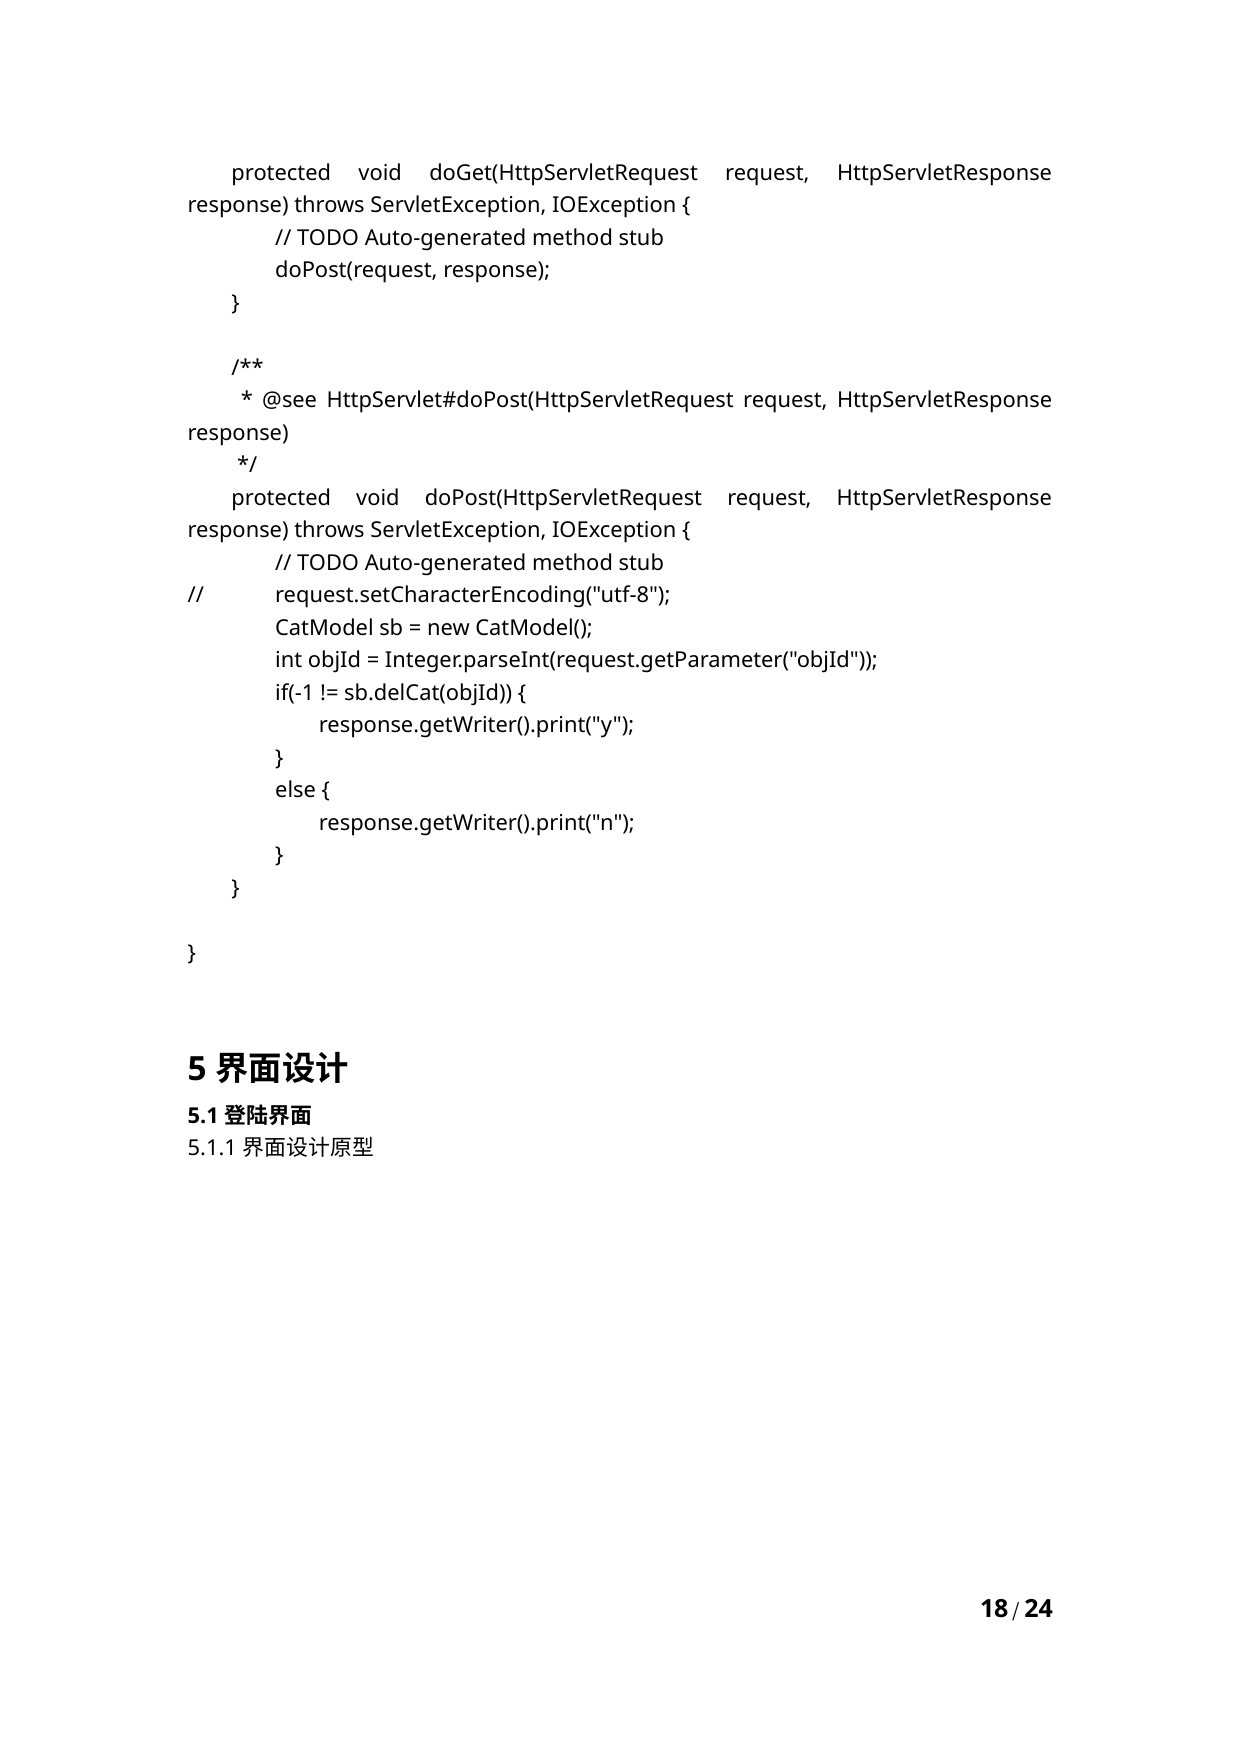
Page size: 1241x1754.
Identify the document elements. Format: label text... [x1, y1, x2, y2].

text response.getWriter().print("n"); [187, 806, 1053, 838]
text // request.setCharacterEncoding("utf-8"); [187, 578, 1053, 611]
text } [187, 936, 1053, 968]
text } [187, 871, 1053, 903]
text * @see HttpServlet#doPost(HttpServletRequest request, HttpServletResponse response) [187, 383, 1053, 448]
text protected void doGet(HttpServletRequest request, HttpServletResponse response) throws ServletException, IOException { [187, 156, 1053, 221]
text 5.1 登陆界面 [187, 1098, 1053, 1131]
text } [187, 741, 1053, 773]
text /** [187, 351, 1053, 383]
text 5.1.1 界面设计原型 [187, 1131, 1053, 1163]
text } [187, 838, 1053, 871]
text // TODO Auto-generated method stub [187, 546, 1053, 578]
text if(-1 != sb.delCat(objId)) { [187, 676, 1053, 708]
text CatModel sb = new CatModel(); [187, 611, 1053, 643]
text else { [187, 773, 1053, 806]
text } [187, 286, 1053, 318]
text protected void doPost(HttpServletRequest request, HttpServletResponse response) throws ServletException, IOException { [187, 481, 1053, 546]
text // TODO Auto-generated method stub [187, 221, 1053, 253]
text */ [187, 448, 1053, 481]
text doPost(request, response); [187, 253, 1053, 286]
text int objId = Integer.parseInt(request.getParameter("objId")); [187, 643, 1053, 676]
text response.getWriter().print("y"); [187, 708, 1053, 741]
text 5 界面设计 [187, 1033, 1053, 1098]
